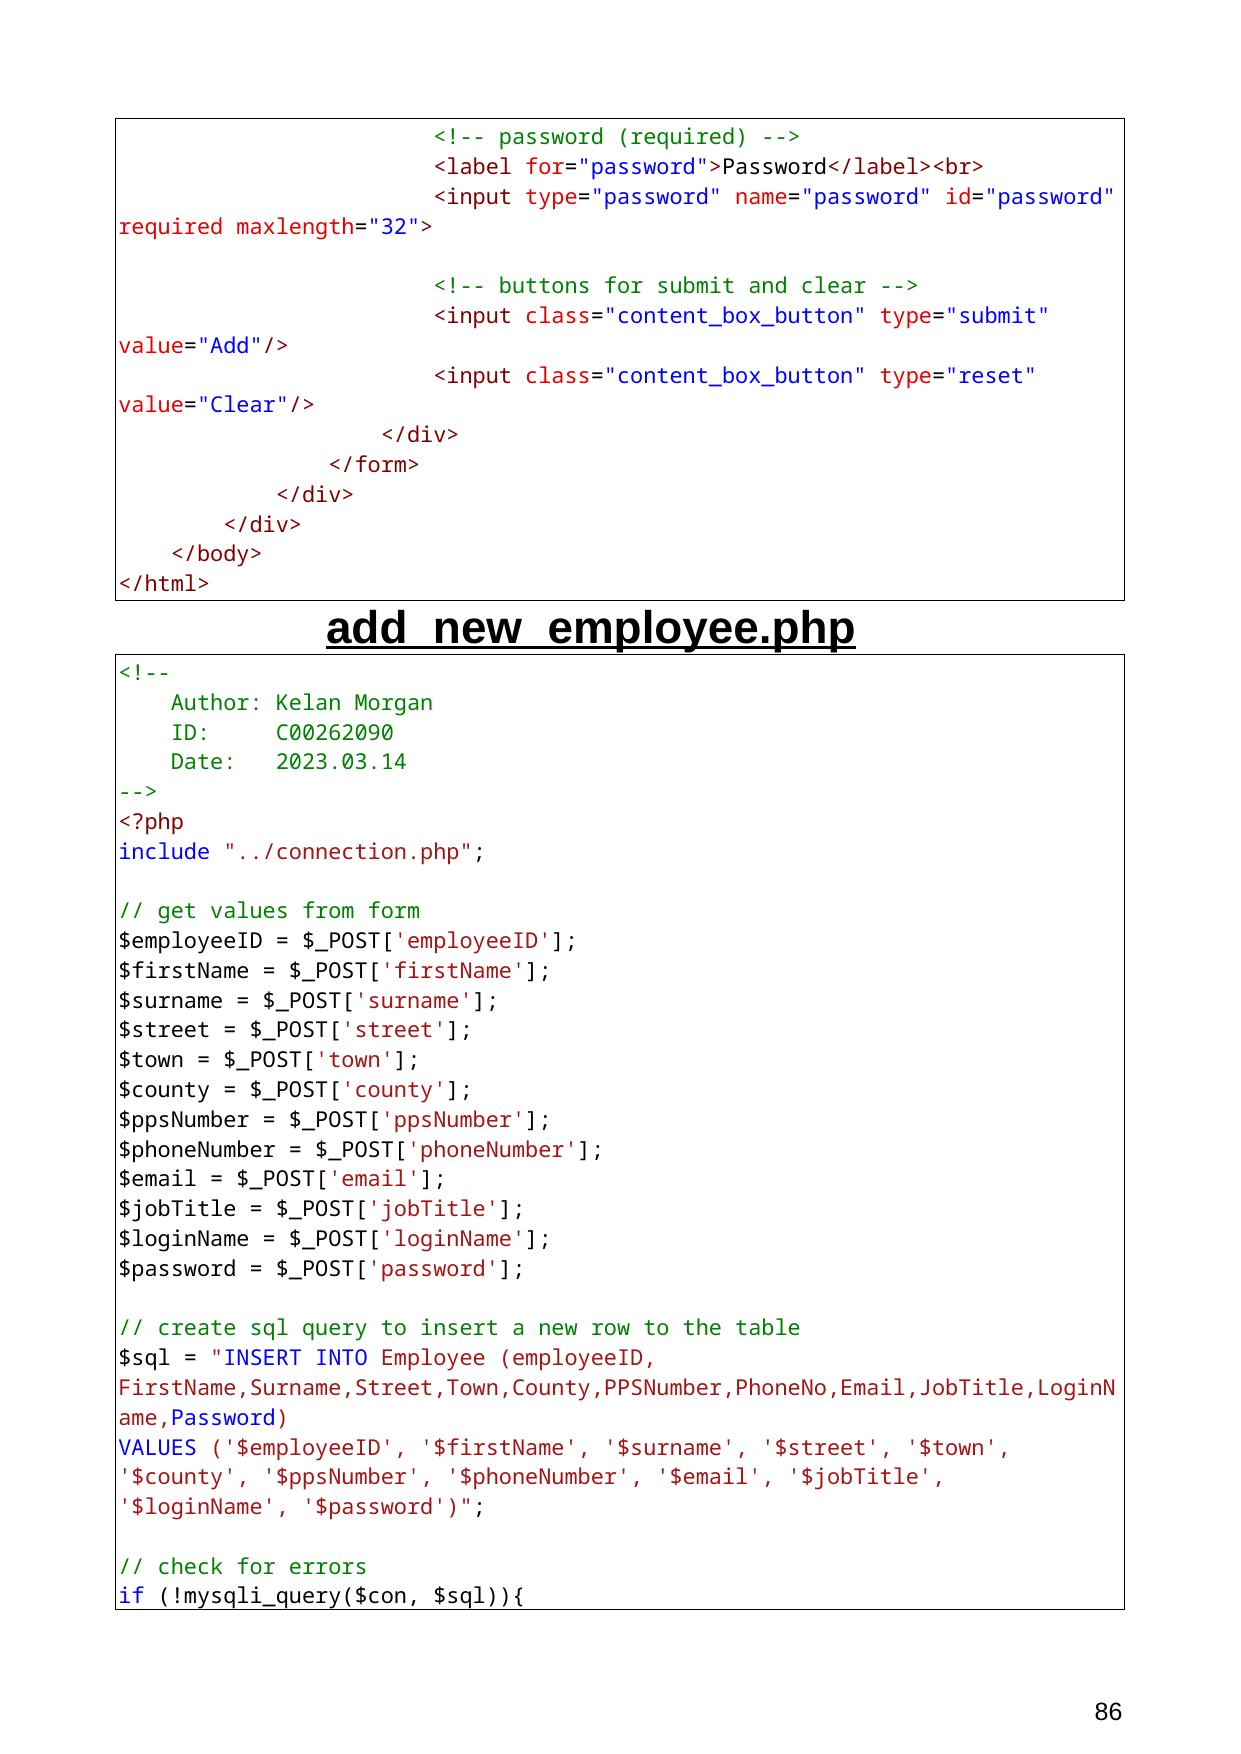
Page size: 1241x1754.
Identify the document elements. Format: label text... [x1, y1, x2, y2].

text $firstName = $_POST['firstName']; [118, 955, 1122, 984]
text </div> [118, 479, 1122, 508]
text <label for="password">Password</label><br> [118, 151, 1122, 181]
text <!-- buttons for submit and clear --> [118, 270, 1122, 300]
text </form> [118, 449, 1122, 479]
text $email = $_POST['email']; [118, 1163, 1122, 1193]
text $loginName = $_POST['loginName']; [118, 1223, 1122, 1253]
text $town = $_POST['town']; [118, 1044, 1122, 1074]
text <input class="content_box_button" type="reset" value="Clear"/> [118, 359, 1122, 419]
text VALUES ('$employeeID', '$firstName', '$surname', '$street', '$town', '$county', '$ppsNumber', '$phoneNumber', '$email', '$jobTitle', '$loginName', '$password')"; [118, 1431, 1122, 1521]
text <input class="content_box_button" type="submit" value="Add"/> [118, 300, 1122, 359]
text // get values from form [118, 895, 1122, 925]
text $password = $_POST['password']; [118, 1253, 1122, 1282]
text <input type="password" name="password" id="password" required maxlength="32"> [118, 181, 1122, 240]
text </div> [118, 508, 1122, 538]
text $county = $_POST['county']; [118, 1074, 1122, 1104]
text $surname = $_POST['surname']; [118, 984, 1122, 1014]
text <!-- password (required) --> [116, 119, 1124, 151]
text $sql = "INSERT INTO Employee (employeeID, FirstName,Surname,Street,Town,County,PPSNumber,PhoneNo,Email,JobTitle,LoginName,Password) [118, 1342, 1122, 1431]
text <?php [118, 806, 1122, 836]
text $street = $_POST['street']; [118, 1014, 1122, 1044]
text $jobTitle = $_POST['jobTitle']; [118, 1193, 1122, 1223]
text --> [118, 776, 1122, 806]
text </body> [118, 538, 1122, 565]
text ID: C00262090 [118, 716, 1122, 746]
text $phoneNumber = $_POST['phoneNumber']; [118, 1133, 1122, 1163]
text $employeeID = $_POST['employeeID']; [118, 925, 1122, 955]
text $ppsNumber = $_POST['ppsNumber']; [118, 1104, 1122, 1133]
text // create sql query to insert a new row to the table [118, 1312, 1122, 1342]
text <!-- [116, 655, 1124, 687]
text if (!mysqli_query($con, $sql)){ [118, 1580, 1122, 1609]
text add_new_employee.php [59, 601, 1122, 654]
text Author: Kelan Morgan [118, 687, 1122, 716]
text </html> [116, 565, 1124, 600]
text // check for errors [118, 1551, 1122, 1580]
text </div> [118, 419, 1122, 449]
text Date: 2023.03.14 [118, 746, 1122, 776]
text include "../connection.php"; [118, 836, 1122, 865]
